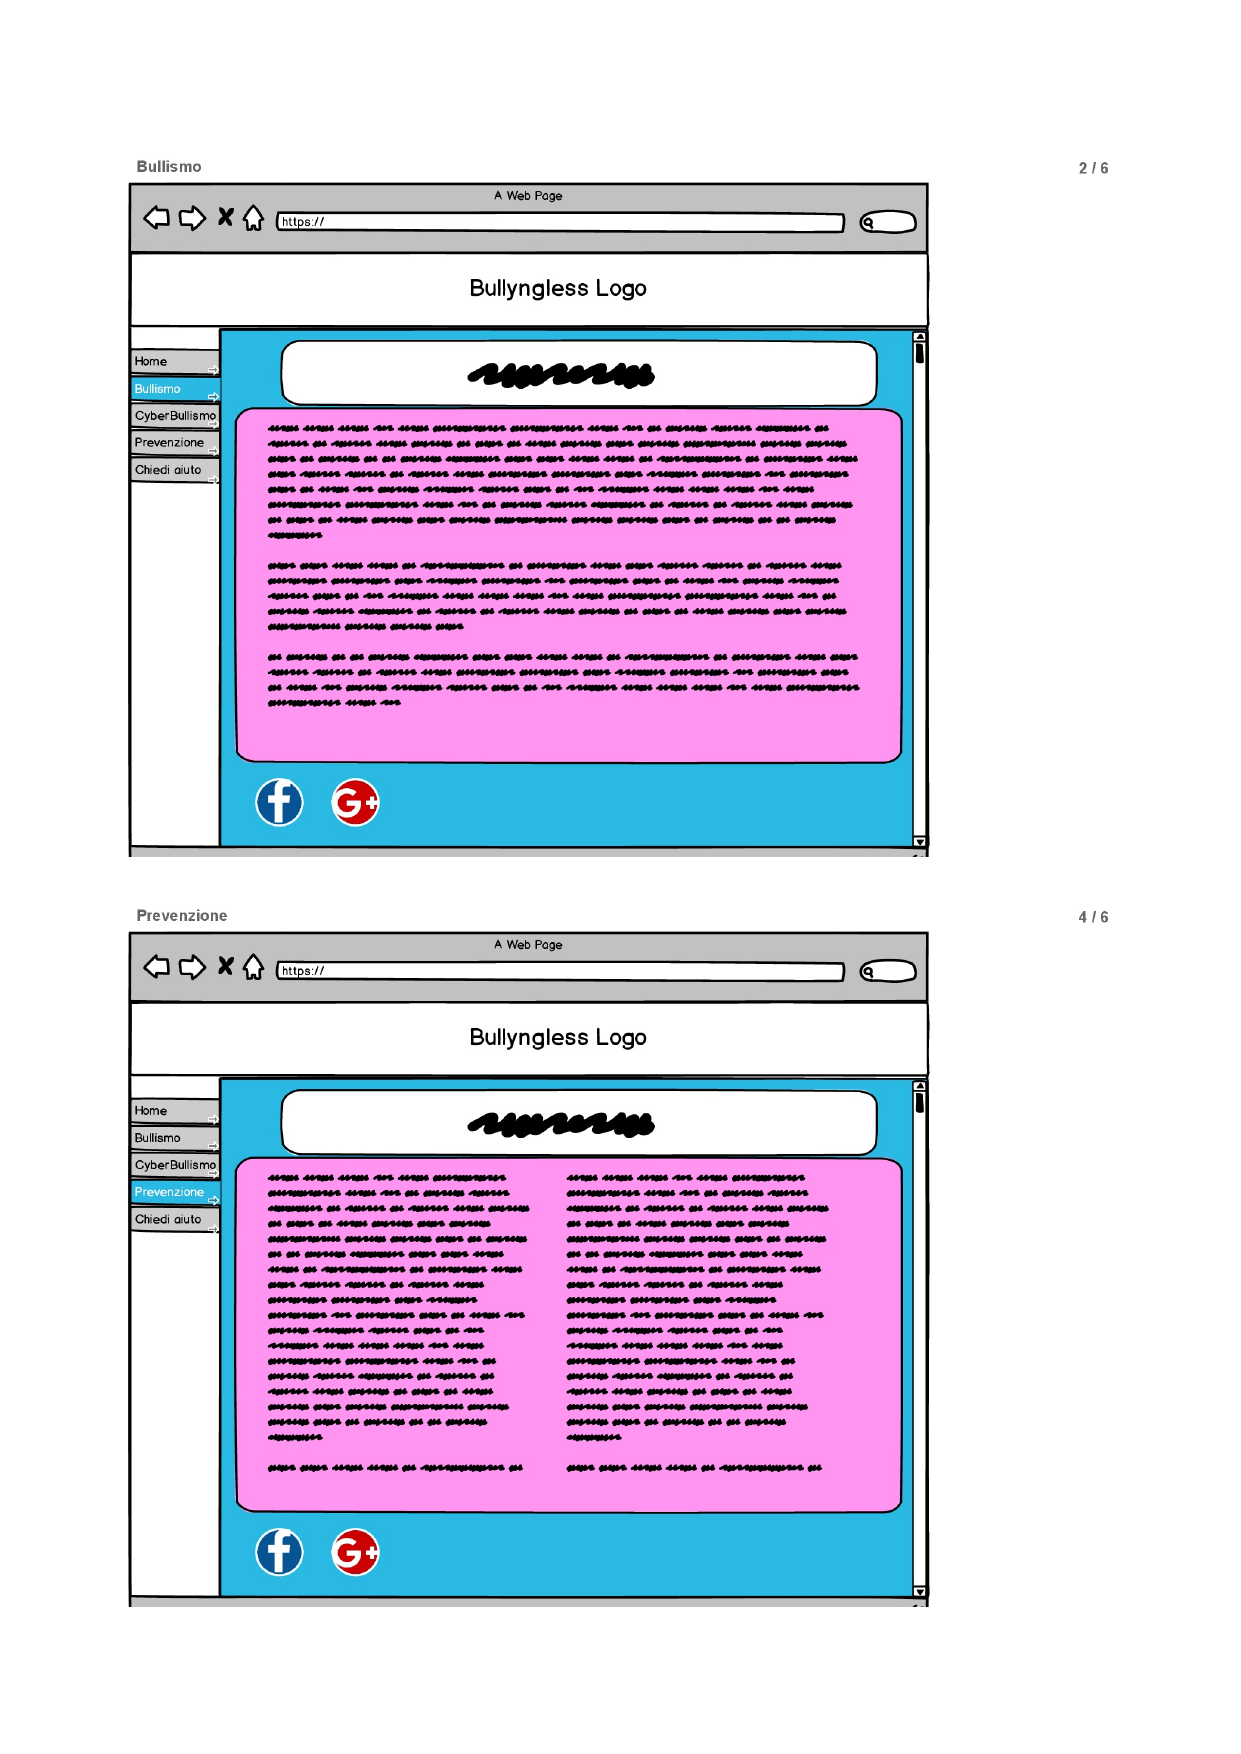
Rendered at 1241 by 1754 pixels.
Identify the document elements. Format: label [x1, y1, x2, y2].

picture [118, 147, 1122, 857]
picture [118, 896, 1122, 1607]
